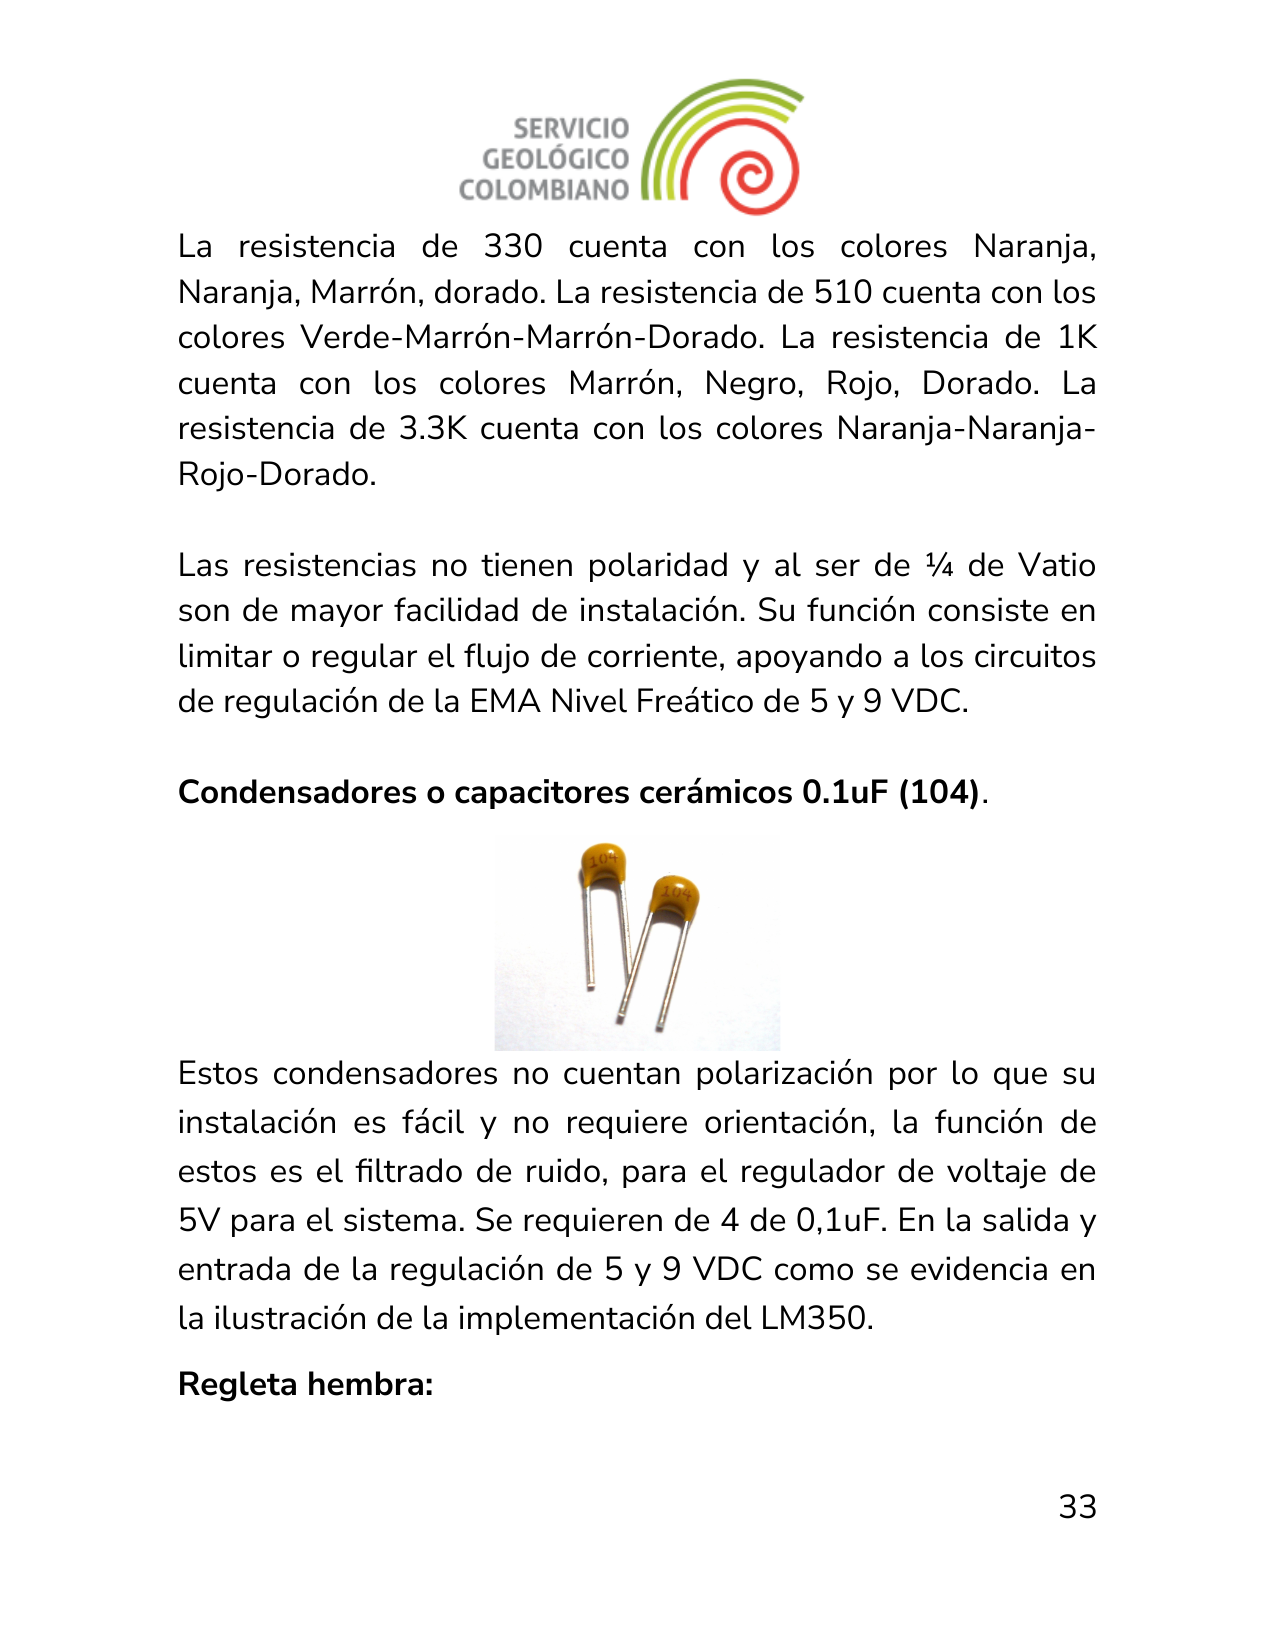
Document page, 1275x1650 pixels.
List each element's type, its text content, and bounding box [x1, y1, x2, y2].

picture [452, 73, 823, 224]
text Condensadores o capacitores cerámicos 0.1uF (104). [177, 770, 1098, 816]
text Estos condensadores no cuentan polarización por lo que su instalación es fácil y no requiere orientación, la función de estos es el filtrado de ruido, para el regulador de voltaje de 5V para el sistema. Se requieren de 4 de 0,1uF. En la salida y entrada de la regulación de 5 y 9 VDC como se evidencia en la ilustración de la implementación del LM350. [177, 1050, 1098, 1341]
text Regleta hembra: [177, 1361, 1098, 1407]
text Las resistencias no tienen polaridad y al ser de ¼ de Vatio son de mayor facilidad de instalación. Su función consiste en limitar o regular el flujo de corriente, apoyando a los circuitos de regulación de la EMA Nivel Freático de 5 y 9 VDC. [177, 542, 1098, 724]
text La resistencia de 330 cuenta con los colores Naranja, Naranja, Marrón, dorado. La resistencia de 510 cuenta con los colores Verde-Marrón-Marrón-Dorado. La resistencia de 1K cuenta con los colores Marrón, Negro, Rojo, Dorado. La resistencia de 3.3K cuenta con los colores Naranja-Naranja-Rojo-Dorado. [177, 224, 1098, 497]
picture [494, 835, 781, 1051]
